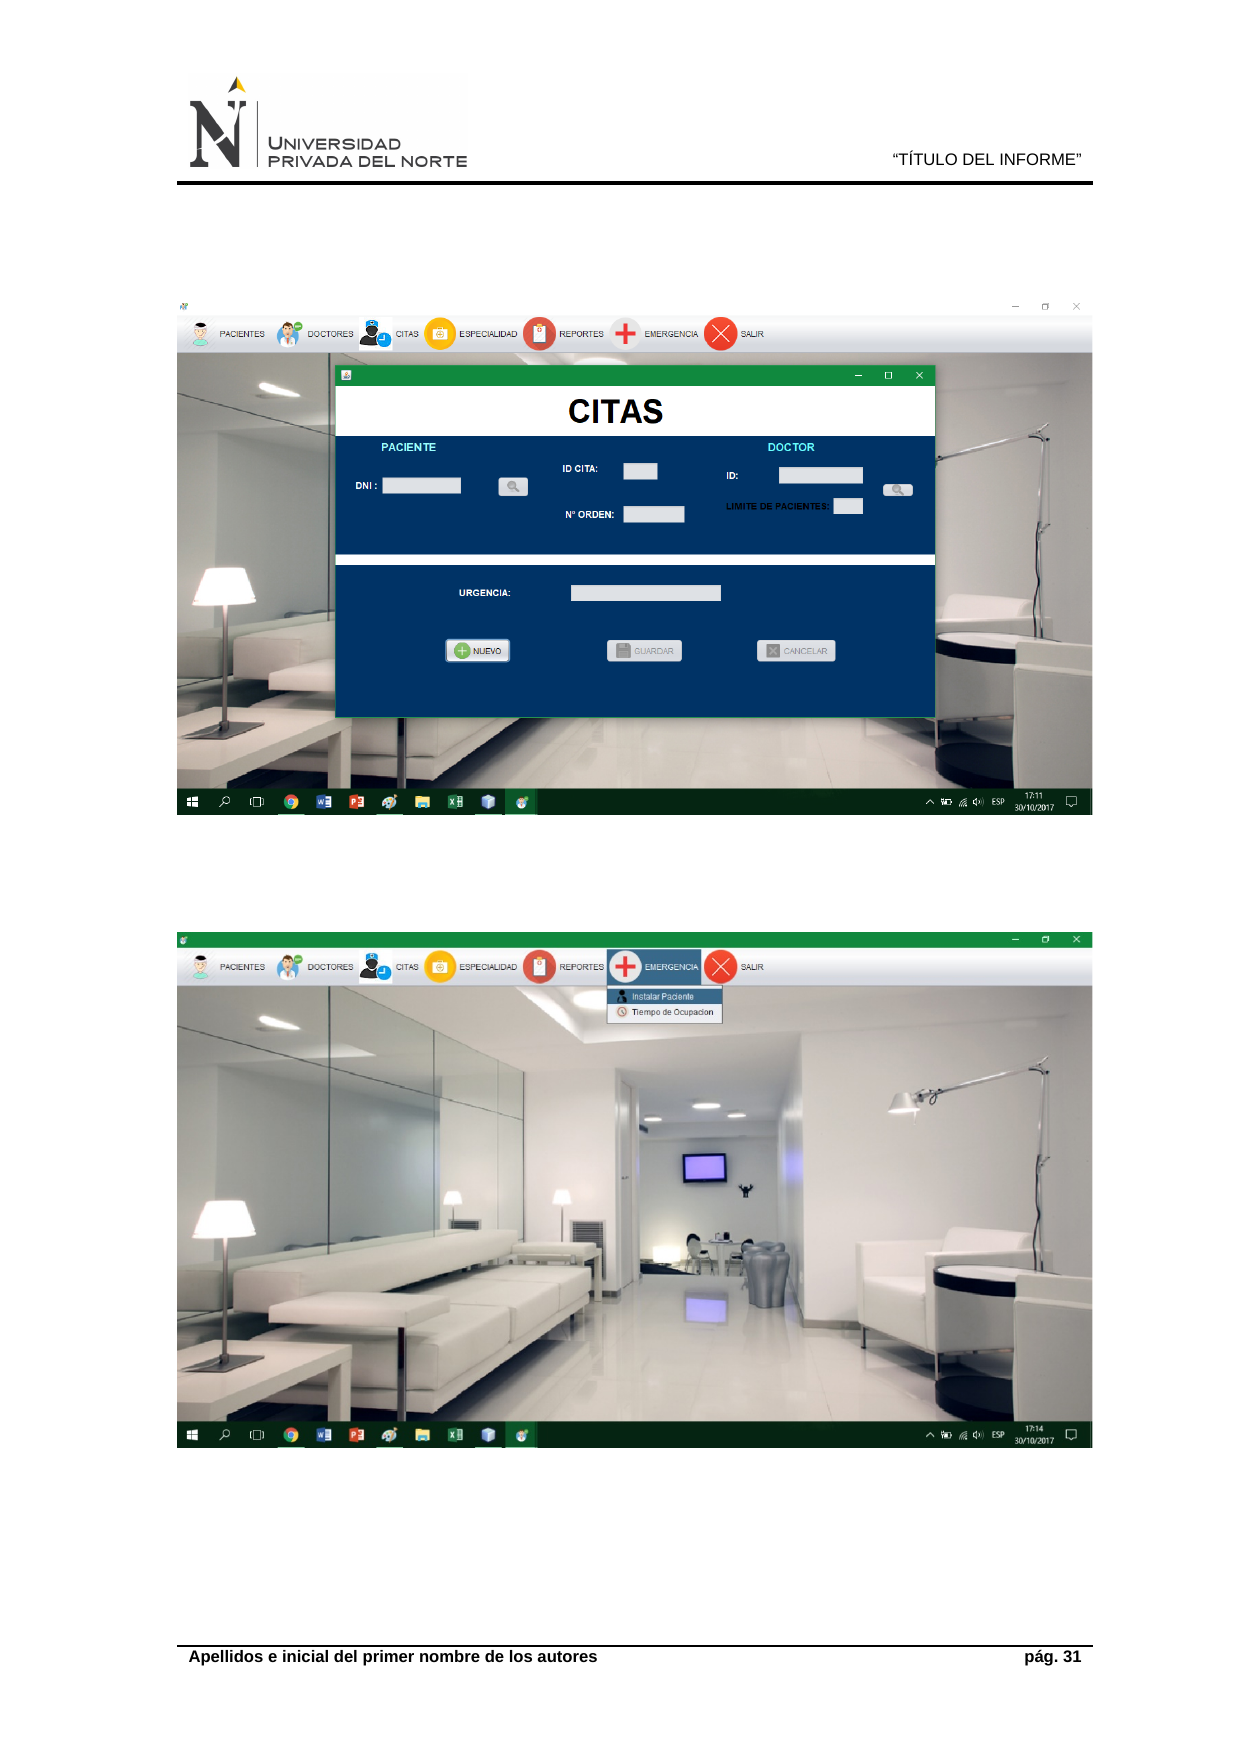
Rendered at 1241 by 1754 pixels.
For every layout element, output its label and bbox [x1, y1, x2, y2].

picture [188, 73, 469, 169]
picture [177, 299, 1093, 815]
picture [177, 932, 1093, 1448]
